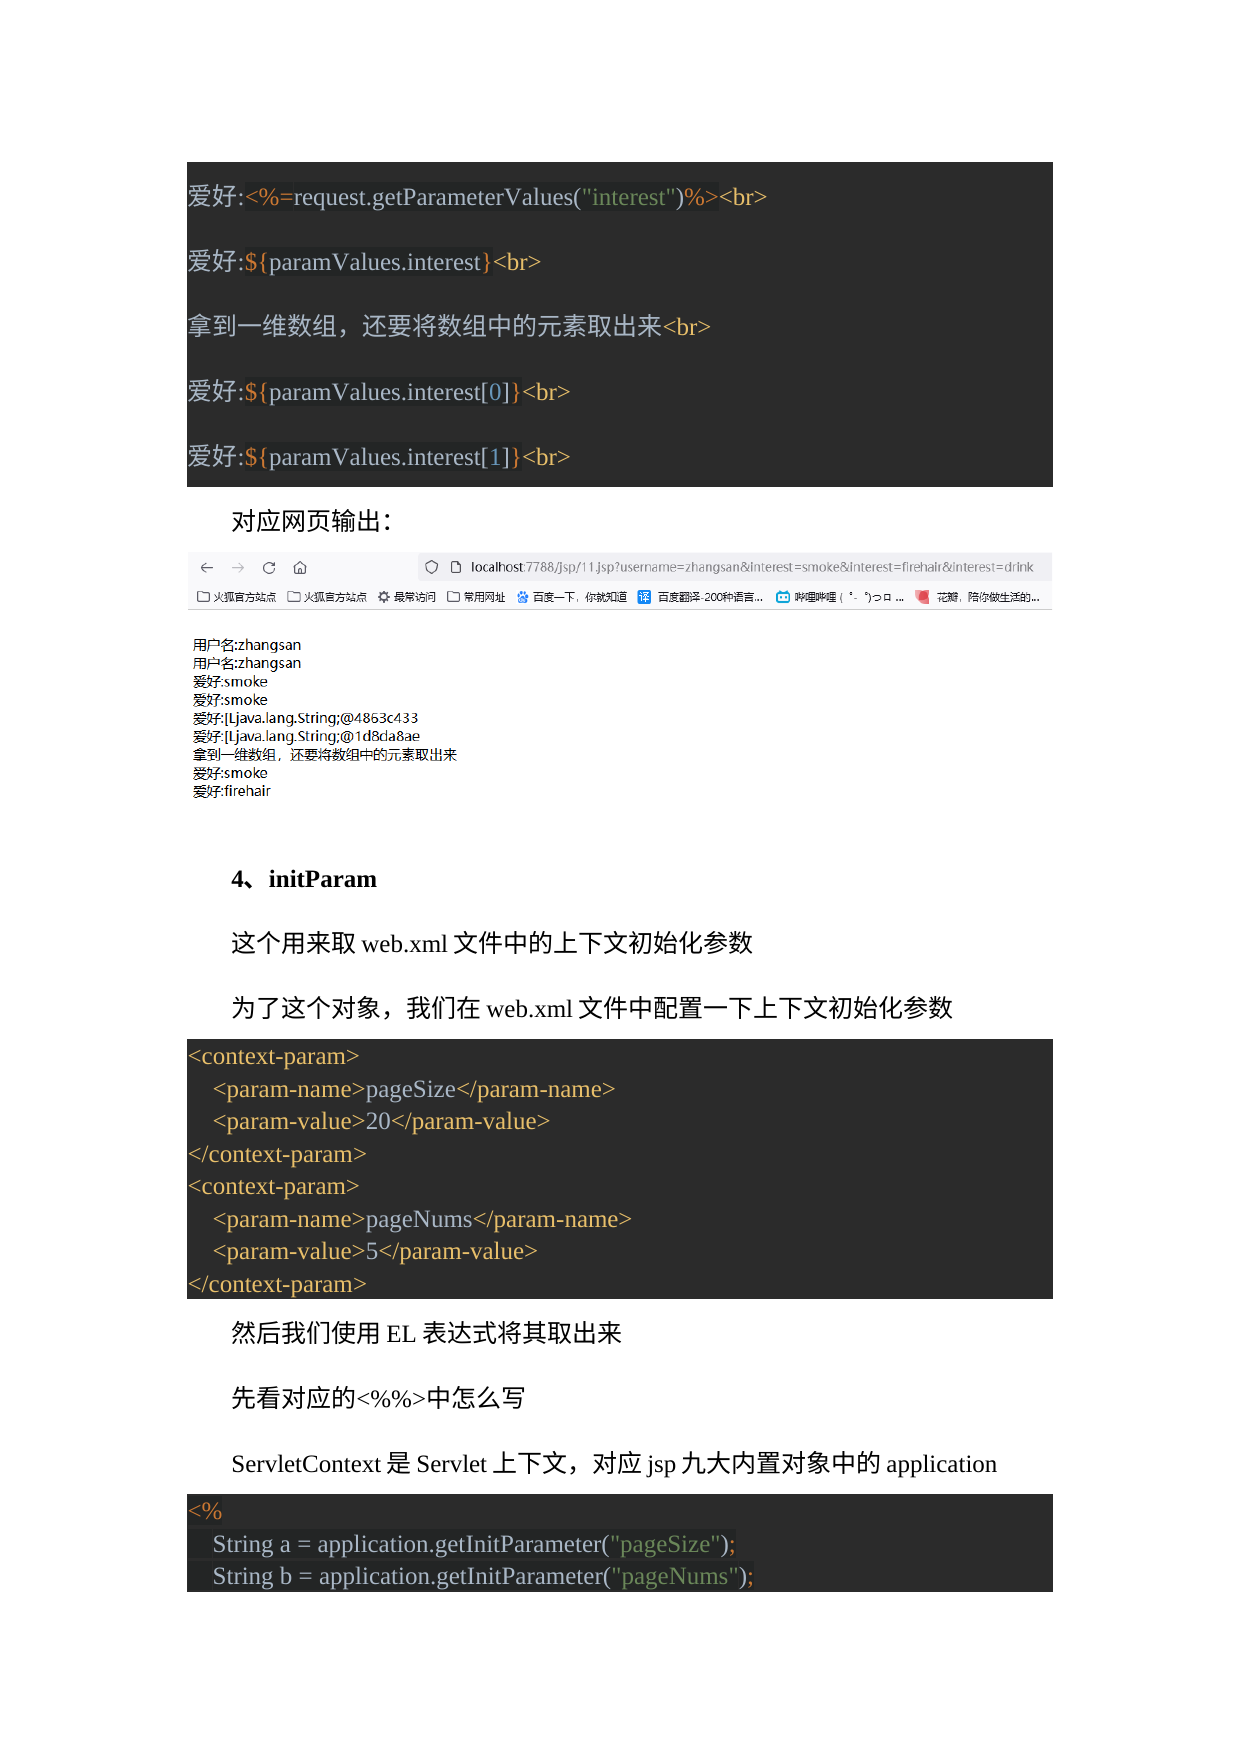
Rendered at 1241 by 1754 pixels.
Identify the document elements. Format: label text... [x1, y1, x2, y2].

picture [188, 552, 1053, 808]
text ServletContext是Servlet上下文，对应jsp九大内置对象中的application [187, 1429, 1053, 1494]
text 对应网页输出： [187, 487, 1053, 552]
text 先看对应的<%%>中怎么写 [187, 1364, 1053, 1429]
text 然后我们使用EL表达式将其取出来 [187, 1299, 1053, 1364]
text 为了这个对象，我们在web.xml文件中配置一下上下文初始化参数 [187, 974, 1053, 1039]
text 爱好:<%=request.getParameterValues("interest")%><br> 爱好:${paramValues.interest}<br> 拿到一维数组，还要将数组中的元素取出来<br> 爱好:${paramValues.interest[0]}<br> 爱好:${paramValues.interest[1]}<br> [187, 162, 1053, 487]
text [187, 1494, 1053, 1592]
text 这个用来取web.xml文件中的上下文初始化参数 [187, 909, 1053, 974]
text 4、initParam [187, 844, 1053, 909]
text <context-param> <param-name>pageSize</param-name> <param-value>20</param-value> </context-param> <context-param> <param-name>pageNums</param-name> <param-value>5</param-value> </context-param> [187, 1039, 1053, 1299]
